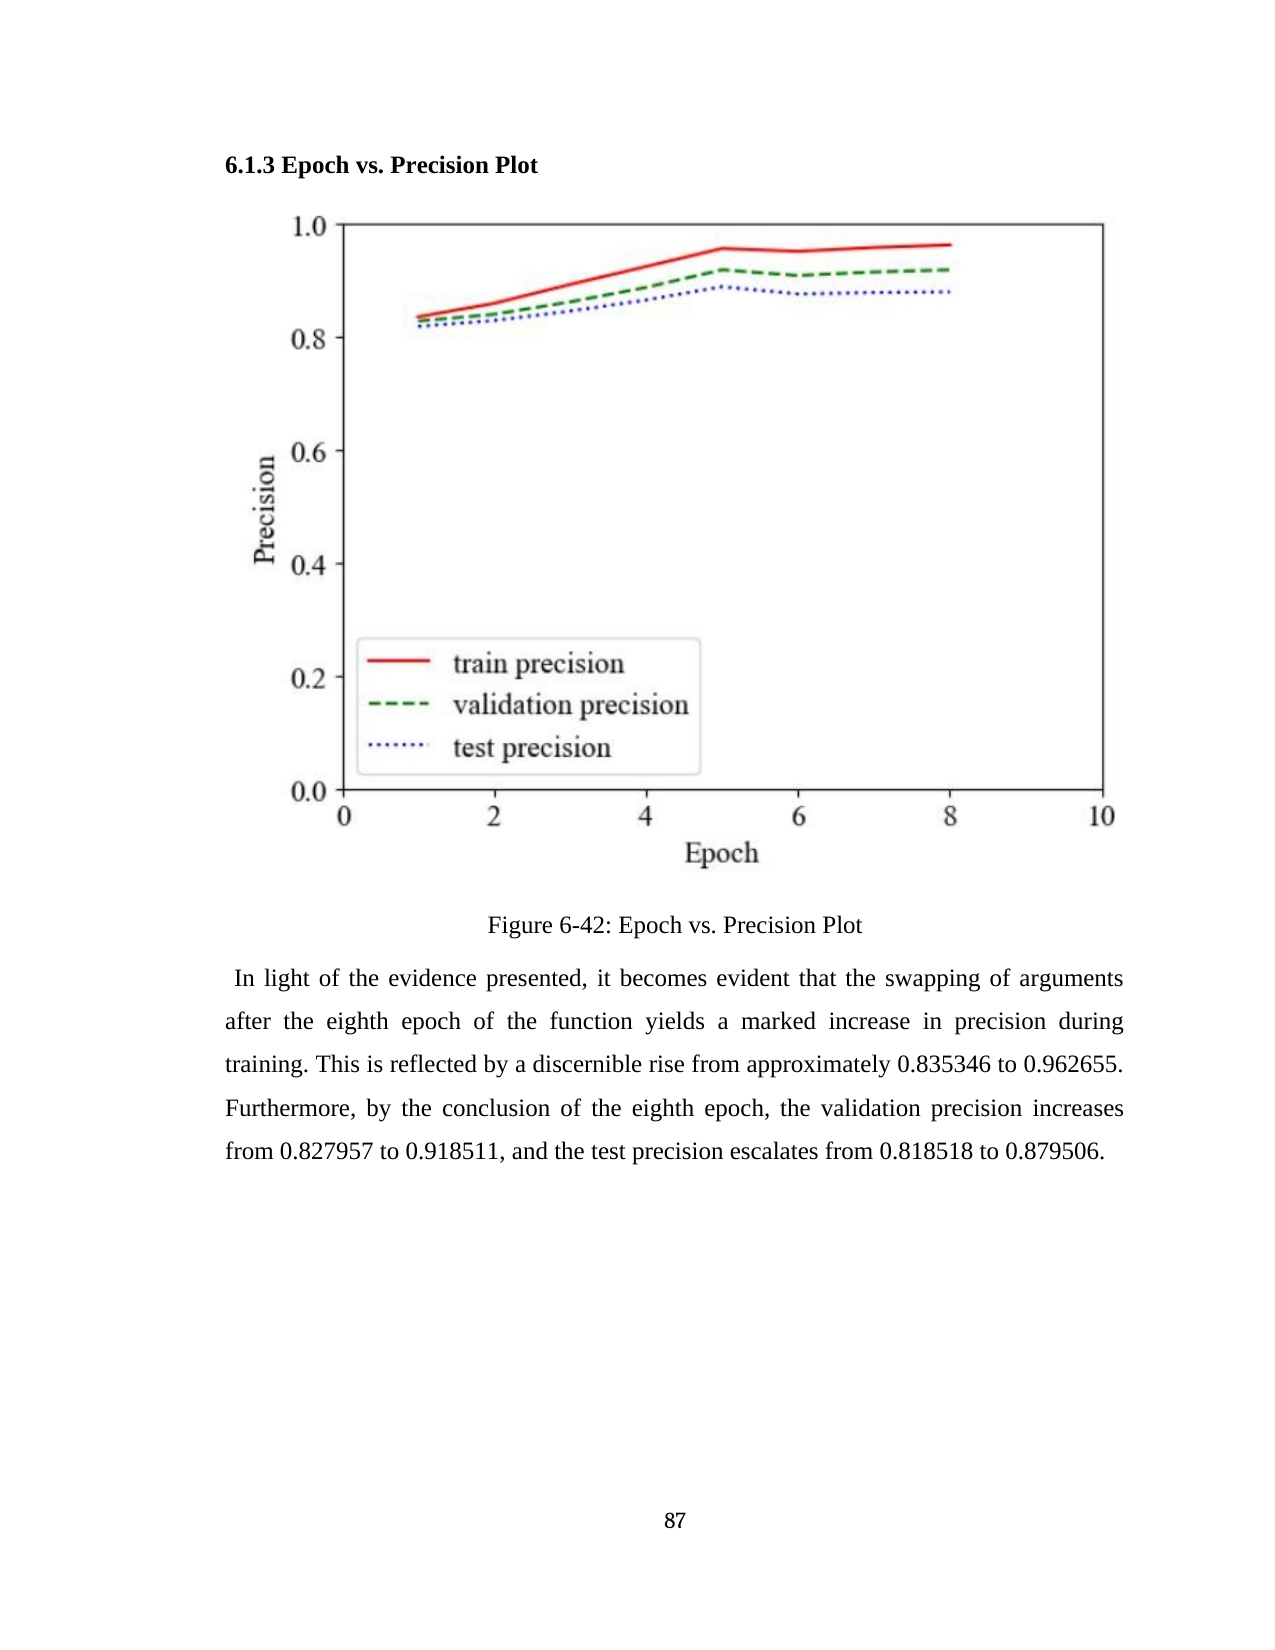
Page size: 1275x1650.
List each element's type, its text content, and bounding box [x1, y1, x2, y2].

subtitle Epoch vs. Precision Plot [225, 150, 1125, 179]
picture [225, 205, 1125, 881]
subtitle In light of the evidence presented, it becomes evident that the swapping of arguments after the eighth epoch of the function yields a marked increase in precision during training. This is reflected by a discernible rise from approximately 0.835346 to 0.962655. Furthermore, by the conclusion of the eighth epoch, the validation precision increases from 0.827957 to 0.918511, and the test precision escalates from 0.818518 to 0.879506. [225, 963, 1125, 1164]
